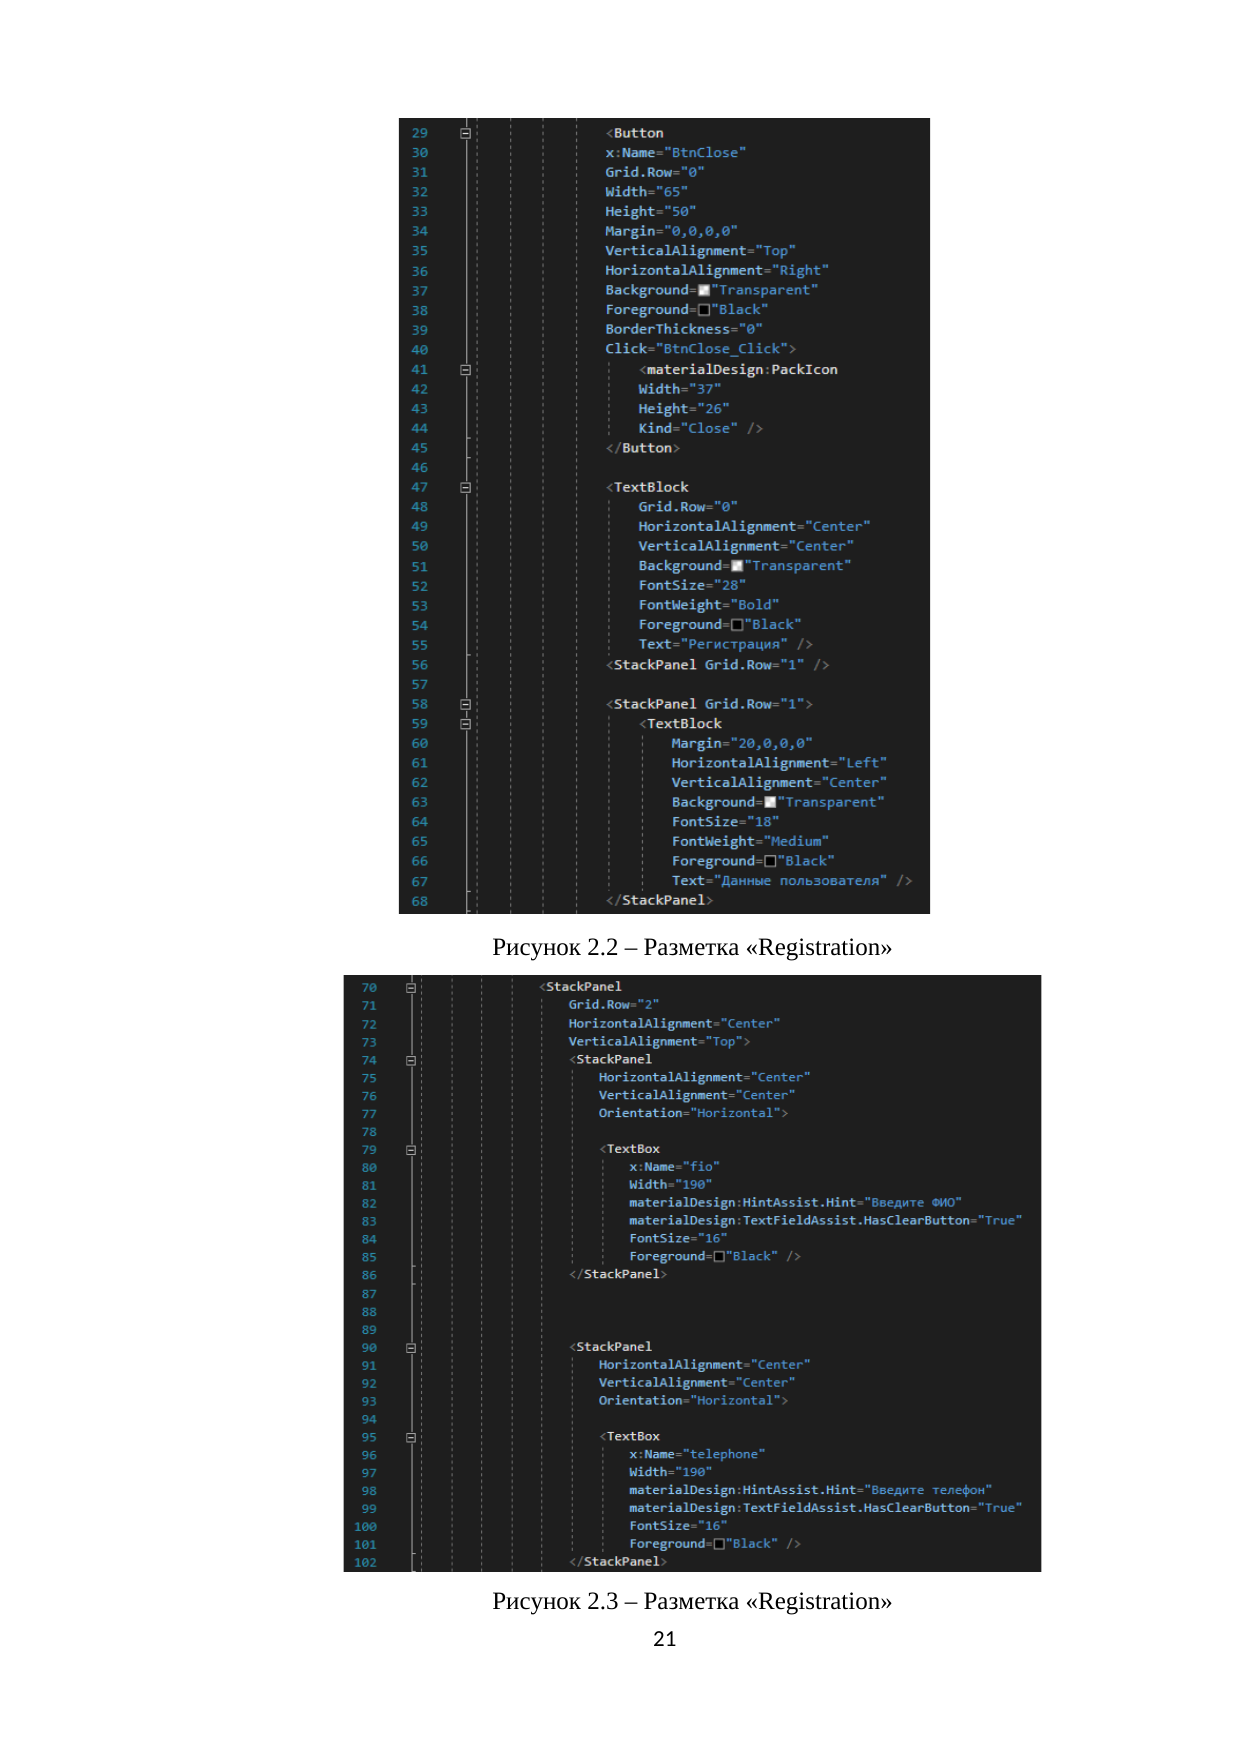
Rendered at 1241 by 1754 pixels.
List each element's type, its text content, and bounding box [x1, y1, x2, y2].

text Рисунок 2.2 – Разметка «Registration» [177, 932, 1152, 961]
picture [343, 975, 1042, 1572]
picture [398, 118, 930, 914]
text Рисунок 2.3 – Разметка «Registration» [177, 1586, 1152, 1615]
